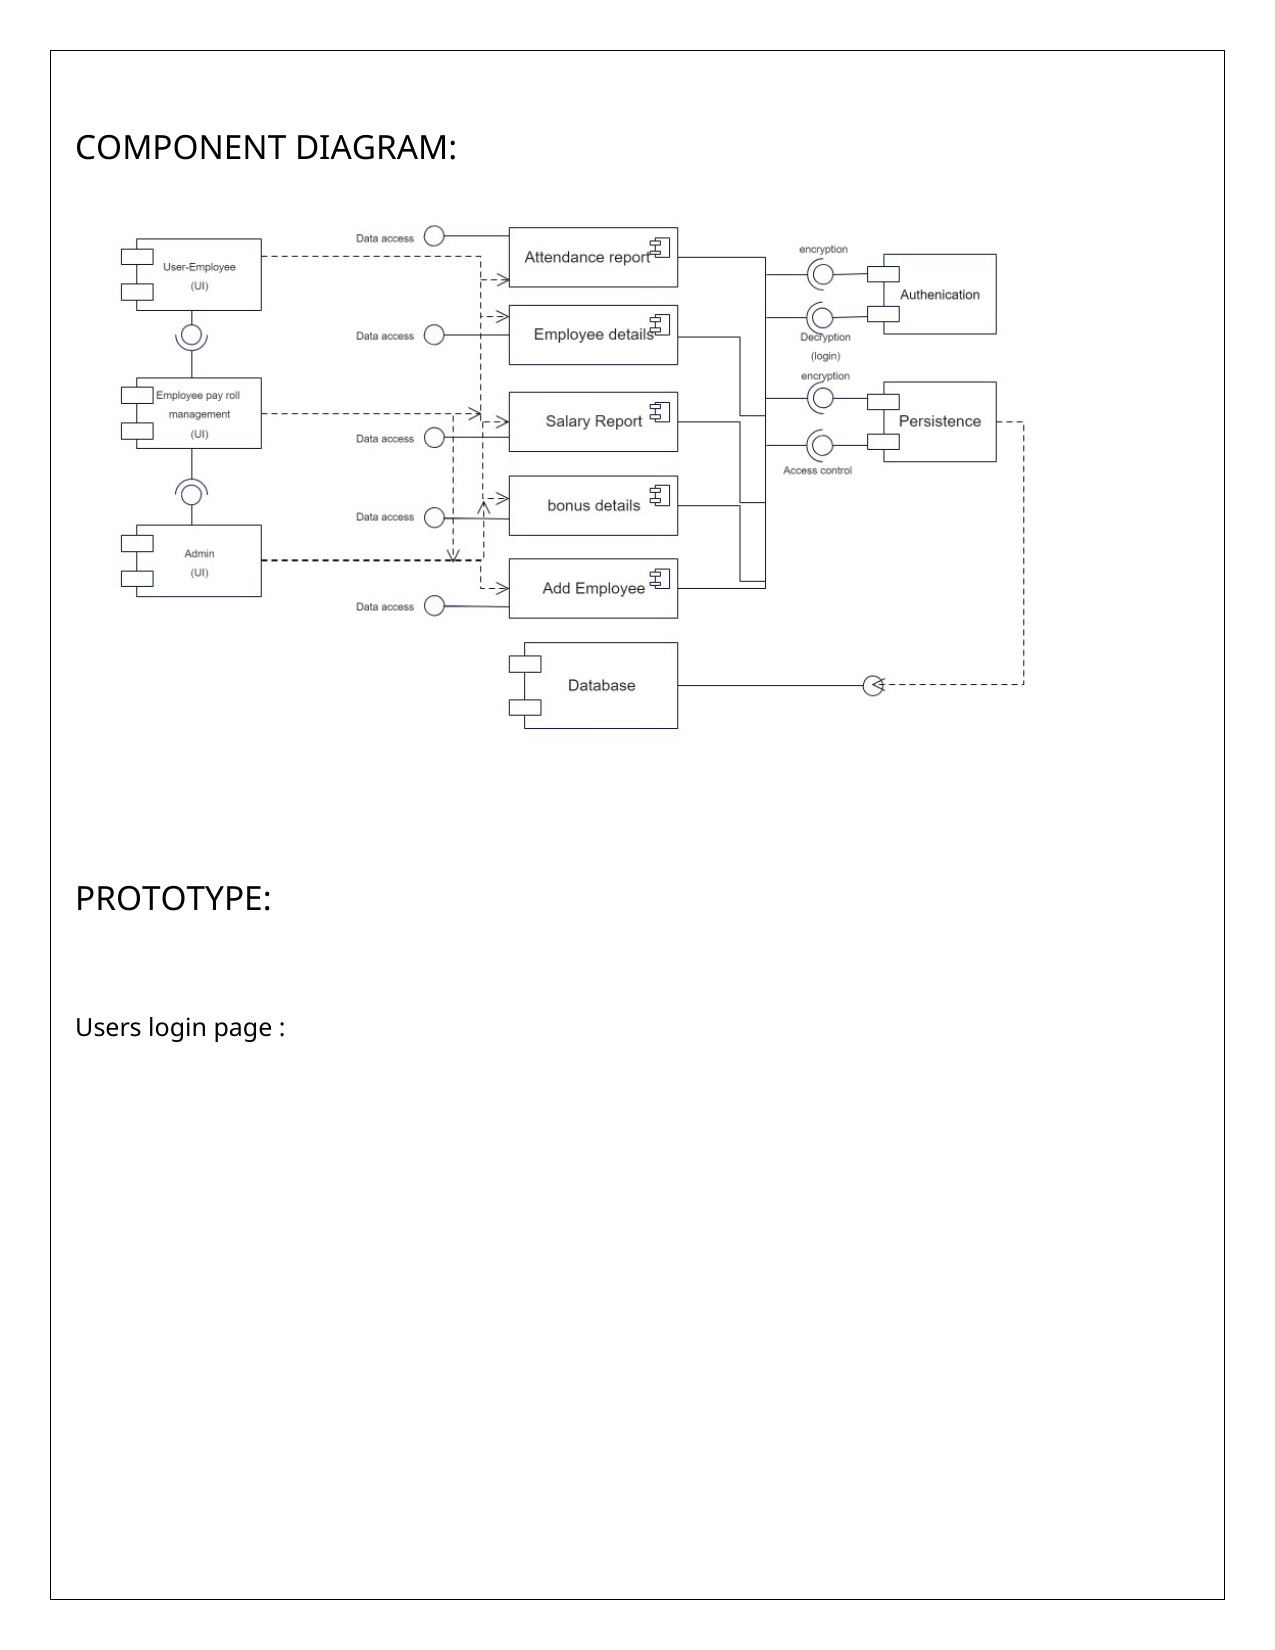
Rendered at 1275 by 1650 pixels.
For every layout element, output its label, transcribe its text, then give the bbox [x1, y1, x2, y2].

text PROTOTYPE: [75, 874, 1200, 920]
text Users login page : [75, 1009, 1200, 1043]
text COMPONENT DIAGRAM: [75, 124, 1200, 169]
picture [75, 172, 1059, 774]
